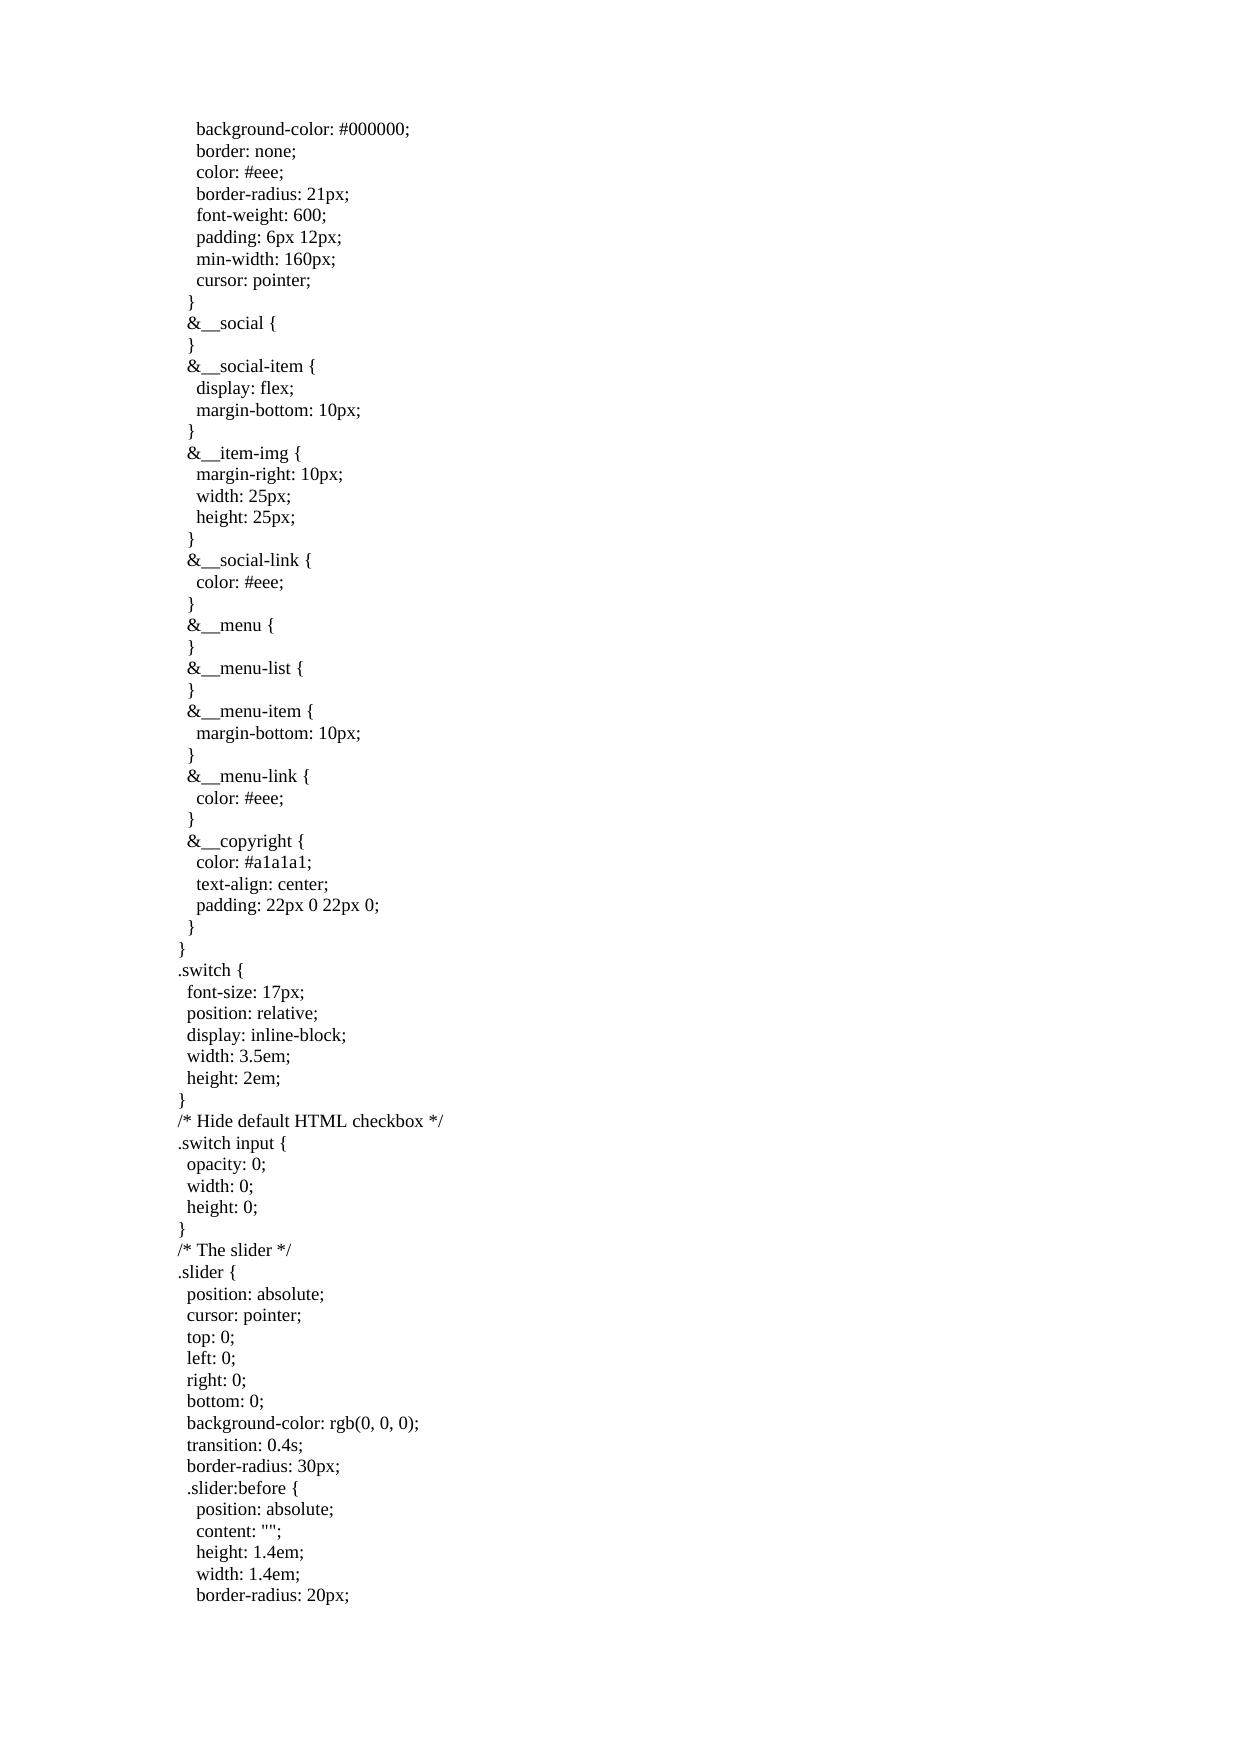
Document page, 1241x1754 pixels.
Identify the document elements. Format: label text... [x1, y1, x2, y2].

text } [177, 1088, 1152, 1110]
text &__social-item { [177, 355, 1152, 377]
text transition: 0.4s; [177, 1433, 1152, 1455]
text color: #a1a1a1; [177, 851, 1152, 873]
text position: absolute; [177, 1282, 1152, 1304]
text left: 0; [177, 1347, 1152, 1369]
text display: inline-block; [177, 1024, 1152, 1045]
text width: 1.4em; [177, 1563, 1152, 1584]
text top: 0; [177, 1326, 1152, 1347]
text content: ""; [177, 1520, 1152, 1541]
text &__menu { [177, 614, 1152, 636]
text position: absolute; [177, 1498, 1152, 1520]
text bottom: 0; [177, 1390, 1152, 1412]
text opacity: 0; [177, 1153, 1152, 1175]
text width: 0; [177, 1175, 1152, 1196]
text height: 1.4em; [177, 1541, 1152, 1563]
text } [177, 1218, 1152, 1239]
text padding: 22px 0 22px 0; [177, 894, 1152, 916]
text font-weight: 600; [177, 204, 1152, 226]
text } [177, 679, 1152, 700]
text } [177, 592, 1152, 614]
text } [177, 743, 1152, 765]
text &__menu-link { [177, 765, 1152, 787]
text margin-right: 10px; [177, 463, 1152, 485]
text border-radius: 30px; [177, 1455, 1152, 1477]
text } [177, 636, 1152, 657]
text .switch { [177, 959, 1152, 981]
text height: 2em; [177, 1067, 1152, 1088]
text &__menu-list { [177, 657, 1152, 679]
text .slider:before { [177, 1477, 1152, 1498]
text } [177, 916, 1152, 937]
text margin-bottom: 10px; [177, 722, 1152, 743]
text background-color: rgb(0, 0, 0); [177, 1412, 1152, 1433]
text border: none; [177, 140, 1152, 161]
text } [177, 334, 1152, 355]
text height: 25px; [177, 506, 1152, 528]
text background-color: #000000; [177, 118, 1152, 140]
text } [177, 808, 1152, 830]
text font-size: 17px; [177, 981, 1152, 1002]
text } [177, 528, 1152, 549]
text .switch input { [177, 1132, 1152, 1153]
text min-width: 160px; [177, 247, 1152, 269]
text color: #eee; [177, 571, 1152, 592]
text width: 3.5em; [177, 1045, 1152, 1067]
text height: 0; [177, 1196, 1152, 1218]
text cursor: pointer; [177, 269, 1152, 291]
text width: 25px; [177, 485, 1152, 506]
text margin-bottom: 10px; [177, 398, 1152, 420]
text &__social { [177, 312, 1152, 334]
text } [177, 937, 1152, 959]
text /* The slider */ [177, 1239, 1152, 1261]
text /* Hide default HTML checkbox */ [177, 1110, 1152, 1132]
text color: #eee; [177, 787, 1152, 808]
text cursor: pointer; [177, 1304, 1152, 1326]
text padding: 6px 12px; [177, 226, 1152, 247]
text .slider { [177, 1261, 1152, 1282]
text display: flex; [177, 377, 1152, 398]
text &__menu-item { [177, 700, 1152, 722]
text position: relative; [177, 1002, 1152, 1024]
text right: 0; [177, 1369, 1152, 1390]
text color: #eee; [177, 161, 1152, 183]
text &__copyright { [177, 830, 1152, 851]
text } [177, 420, 1152, 442]
text border-radius: 20px; [177, 1584, 1152, 1606]
text &__social-link { [177, 549, 1152, 571]
text } [177, 291, 1152, 312]
text text-align: center; [177, 873, 1152, 894]
text &__item-img { [177, 442, 1152, 463]
text border-radius: 21px; [177, 183, 1152, 204]
